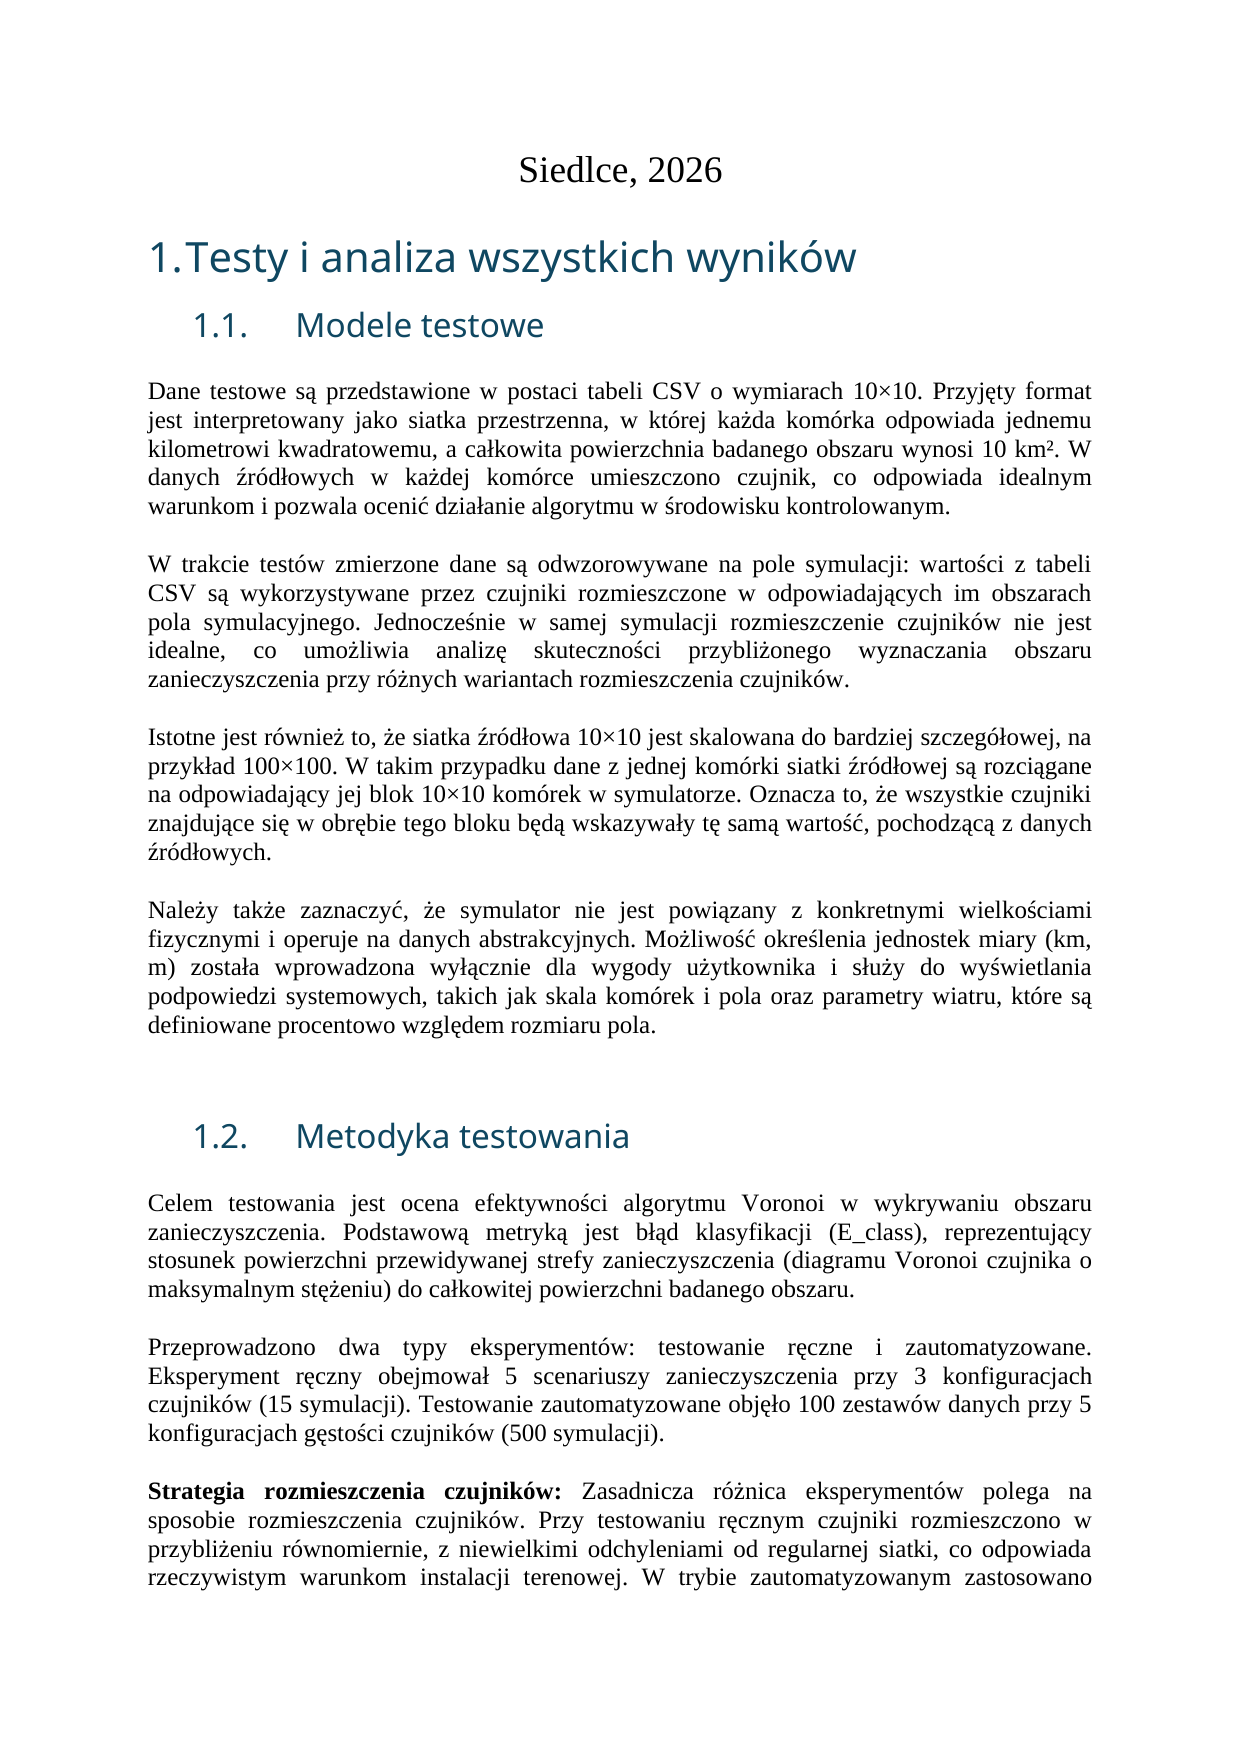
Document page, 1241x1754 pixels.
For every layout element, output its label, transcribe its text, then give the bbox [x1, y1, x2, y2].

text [148, 1476, 1093, 1591]
text Przeprowadzono dwa typy eksperymentów: testowanie ręczne i zautomatyzowane. Eksperyment ręczny obejmował 5 scenariuszy zanieczyszczenia przy 3 konfiguracjach czujników (15 symulacji). Testowanie zautomatyzowane objęło 100 zestawów danych przy 5 konfiguracjach gęstości czujników (500 symulacji). [148, 1332, 1093, 1447]
subtitle Metodyka testowania [192, 1113, 1093, 1159]
text Dane testowe są przedstawione w postaci tabeli CSV o wymiarach 10×10. Przyjęty format jest interpretowany jako siatka przestrzenna, w której każda komórka odpowiada jednemu kilometrowi kwadratowemu, a całkowita powierzchnia badanego obszaru wynosi 10 km². W danych źródłowych w każdej komórce umieszczono czujnik, co odpowiada idealnym warunkom i pozwala ocenić działanie algorytmu w środowisku kontrolowanym. [148, 376, 1093, 520]
text W trakcie testów zmierzone dane są odwzorowywane na pole symulacji: wartości z tabeli CSV są wykorzystywane przez czujniki rozmieszczone w odpowiadających im obszarach pola symulacyjnego. Jednocześnie w samej symulacji rozmieszczenie czujników nie jest idealne, co umożliwia analizę skuteczności przybliżonego wyznaczania obszaru zanieczyszczenia przy różnych wariantach rozmieszczenia czujników. [148, 549, 1093, 693]
subtitle Modele testowe [192, 302, 1093, 347]
text Siedlce, 2026 [148, 148, 1093, 191]
subtitle Testy i analiza wszystkich wyników [148, 228, 1093, 285]
text Celem testowania jest ocena efektywności algorytmu Voronoi w wykrywaniu obszaru zanieczyszczenia. Podstawową metryką jest błąd klasyfikacji (E_class), reprezentujący stosunek powierzchni przewidywanej strefy zanieczyszczenia (diagramu Voronoi czujnika o maksymalnym stężeniu) do całkowitej powierzchni badanego obszaru. [148, 1188, 1093, 1303]
text Należy także zaznaczyć, że symulator nie jest powiązany z konkretnymi wielkościami fizycznymi i operuje na danych abstrakcyjnych. Możliwość określenia jednostek miary (km, m) została wprowadzona wyłącznie dla wygody użytkownika i służy do wyświetlania podpowiedzi systemowych, takich jak skala komórek i pola oraz parametry wiatru, które są definiowane procentowo względem rozmiaru pola. [148, 895, 1093, 1039]
text Istotne jest również to, że siatka źródłowa 10×10 jest skalowana do bardziej szczegółowej, na przykład 100×100. W takim przypadku dane z jednej komórki siatki źródłowej są rozciągane na odpowiadający jej blok 10×10 komórek w symulatorze. Oznacza to, że wszystkie czujniki znajdujące się w obrębie tego bloku będą wskazywały tę samą wartość, pochodzącą z danych źródłowych. [148, 722, 1093, 866]
